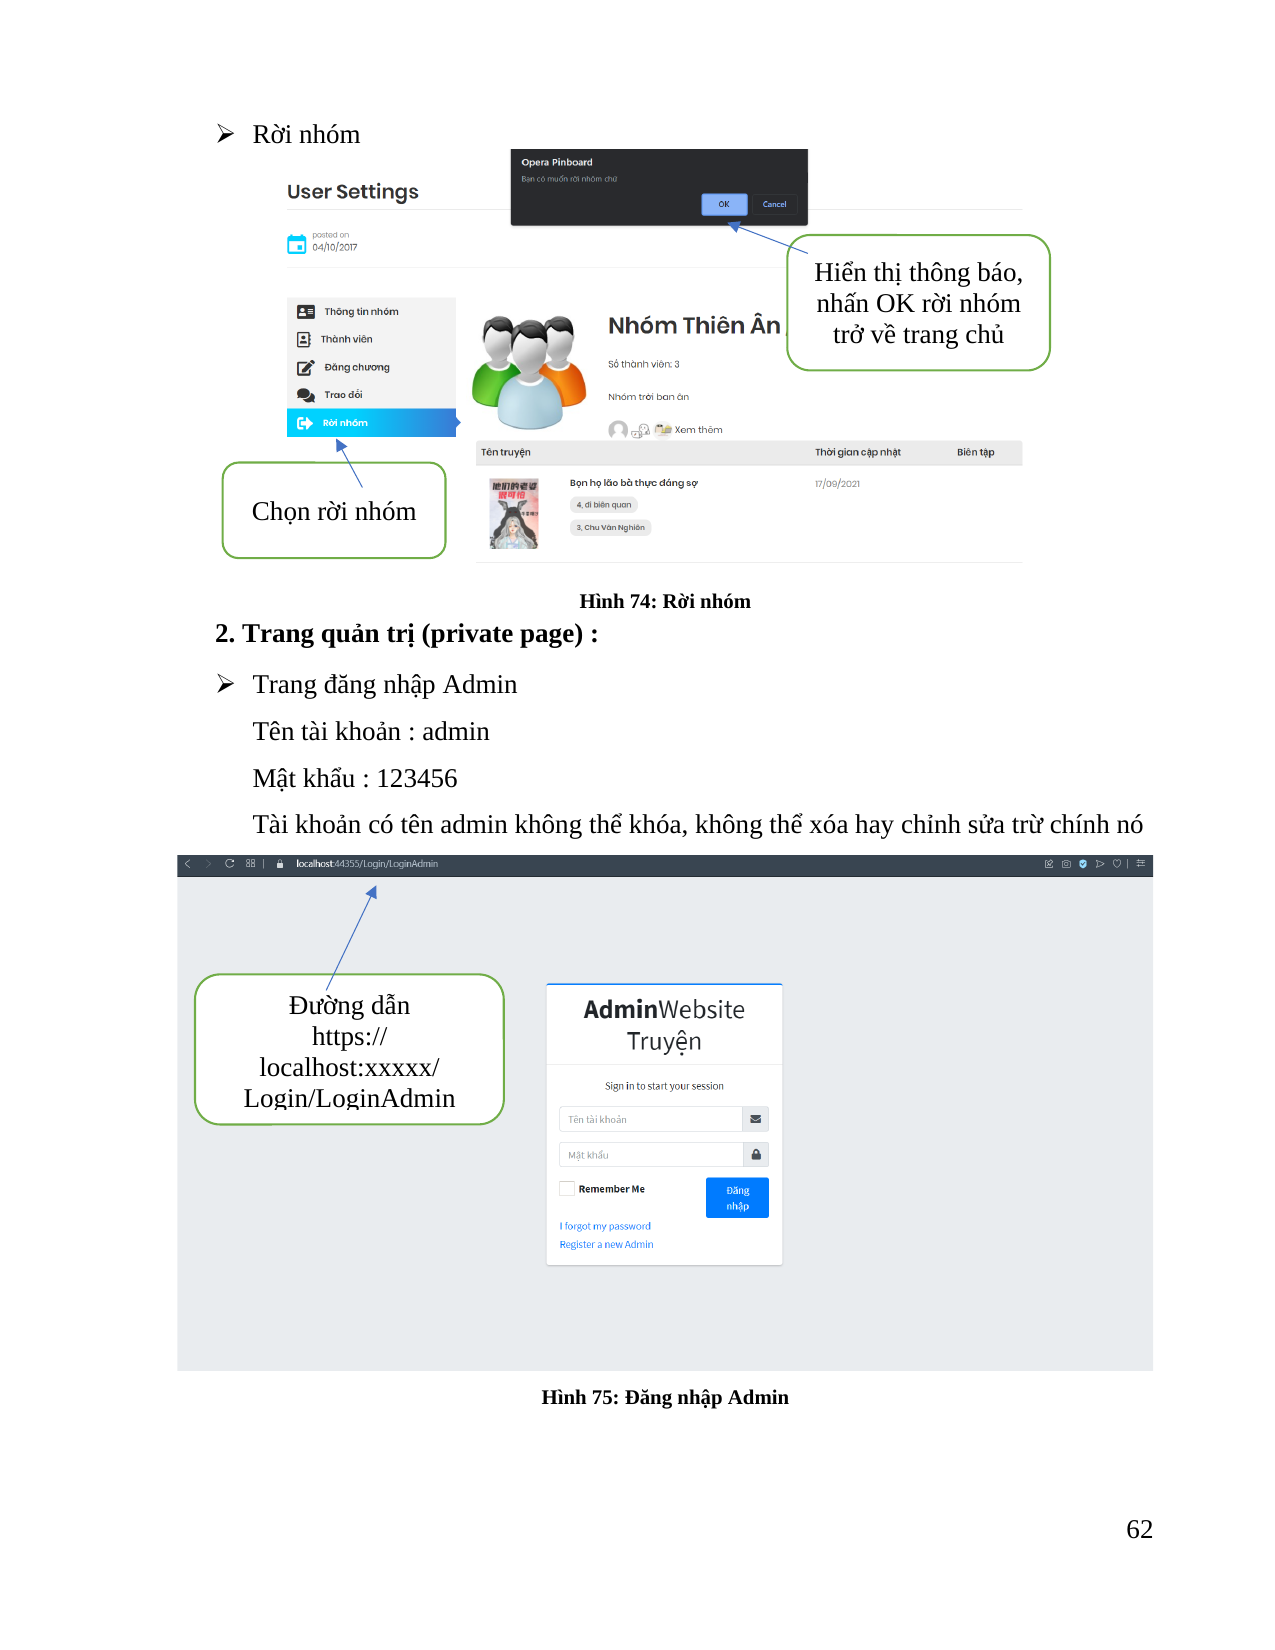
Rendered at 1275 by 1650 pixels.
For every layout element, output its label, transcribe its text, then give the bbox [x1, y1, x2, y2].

list Tài khoản có tên admin không thể khóa, không thể xóa hay chỉnh sửa trừ chính nó [252, 808, 1153, 839]
picture [257, 149, 1074, 589]
list Mật khẩu : 123456 [252, 762, 1153, 793]
text Hình 75: Đăng nhập Admin [177, 1385, 1153, 1409]
text Hình 74: Rời nhóm [177, 589, 1153, 613]
list Tên tài khoản : admin [252, 715, 1153, 746]
picture [177, 855, 1154, 1371]
subtitle Rời nhóm [215, 118, 1153, 149]
subtitle 2. Trang quản trị (private page) : [215, 617, 1153, 648]
subtitle Trang đăng nhập Admin [215, 668, 1153, 699]
